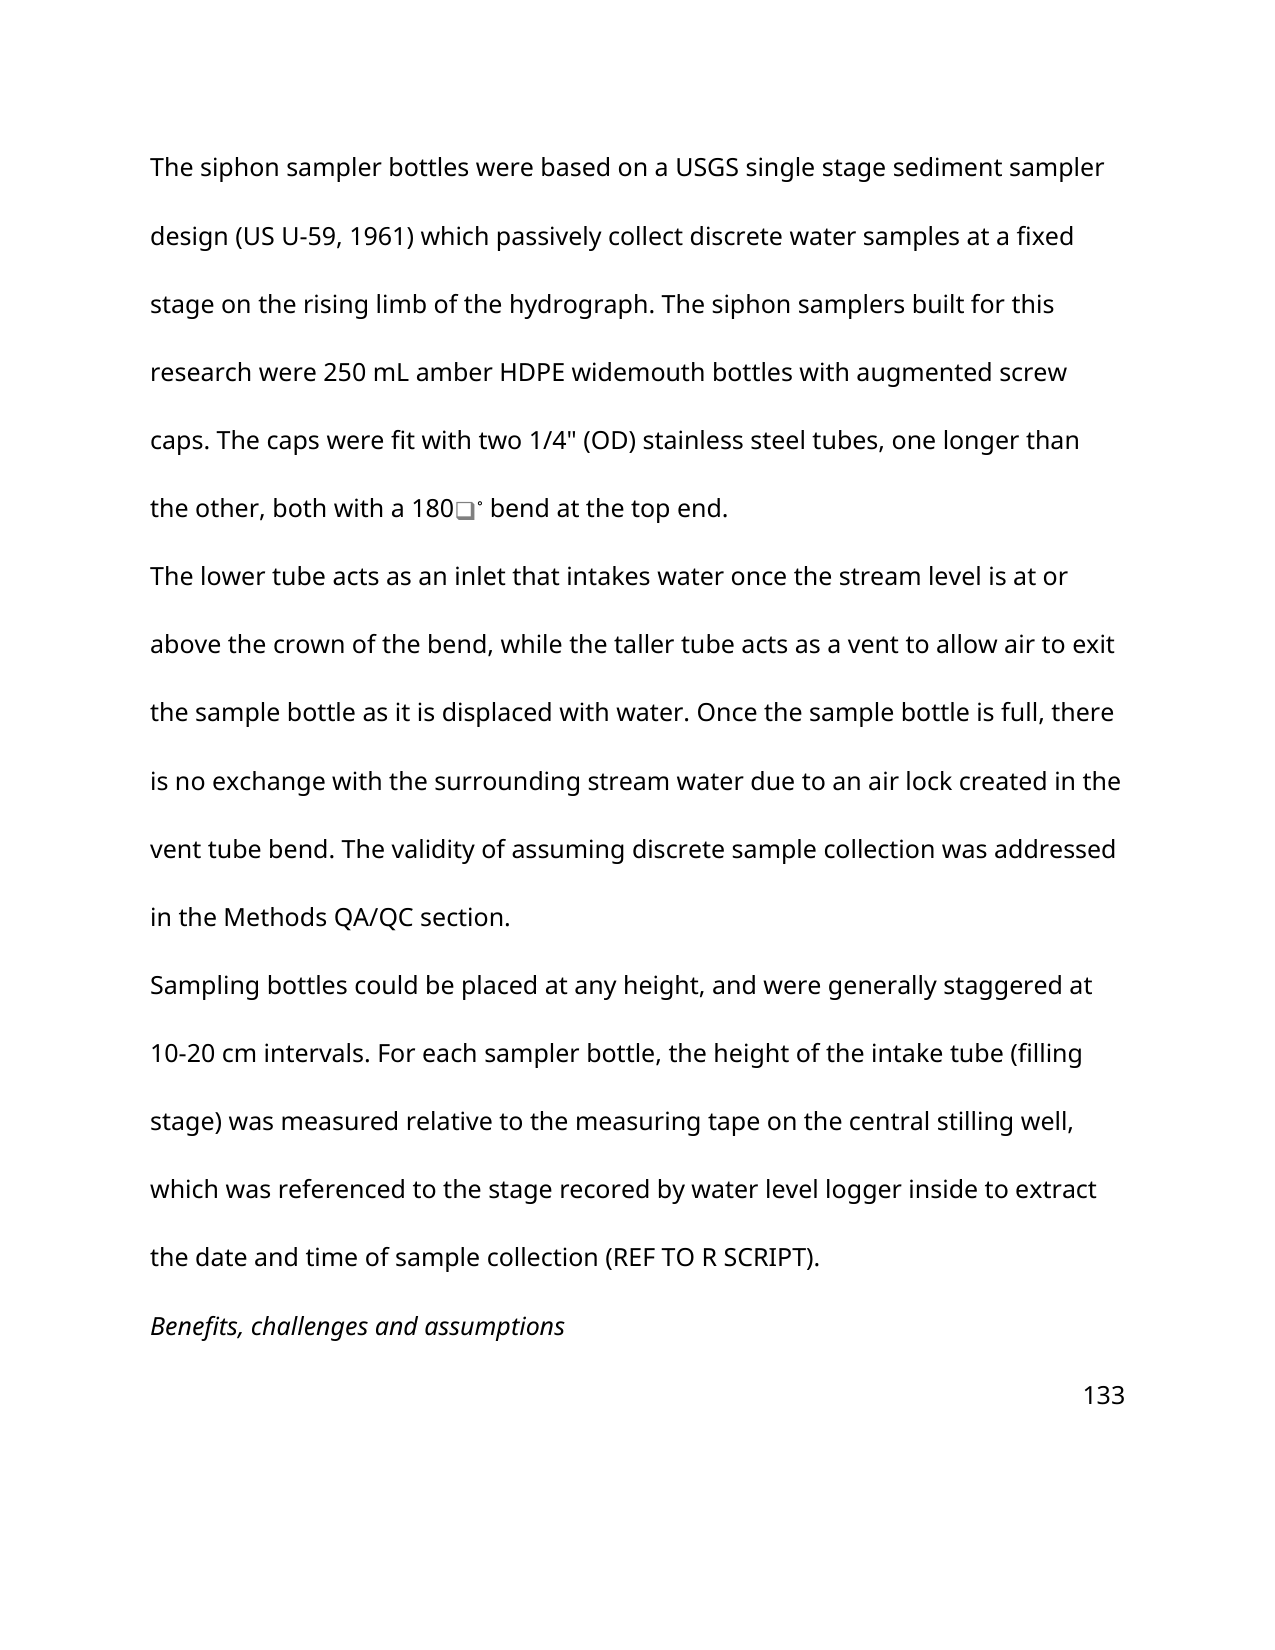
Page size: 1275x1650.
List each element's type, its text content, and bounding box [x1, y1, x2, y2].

text Sampling bottles could be placed at any height, and were generally staggered at 10-20 cm intervals. For each sampler bottle, the height of the intake tube (filling stage) was measured relative to the measuring tape on the central stilling well, which was referenced to the stage recored by water level logger inside to extract the date and time of sample collection (REF TO R SCRIPT). [150, 967, 1125, 1274]
text The siphon sampler bottles were based on a USGS single stage sediment sampler design (US U-59, 1961) which passively collect discrete water samples at a fixed stage on the rising limb of the hydrograph. The siphon samplers built for this research were 250 mL amber HDPE widemouth bottles with augmented screw caps. The caps were fit with two 1/4" (OD) stainless steel tubes, one longer than the other, both with a 180 bend at the top end. [150, 150, 1125, 525]
text The lower tube acts as an inlet that intakes water once the stream level is at or above the crown of the bend, while the taller tube acts as a vent to allow air to exit the sample bottle as it is displaced with water. Once the sample bottle is full, there is no exchange with the surrounding stream water due to an air lock created in the vent tube bend. The validity of assuming discrete sample collection was addressed in the Methods QA/QC section. [150, 559, 1125, 933]
text Benefits, challenges and assumptions [150, 1308, 1125, 1342]
